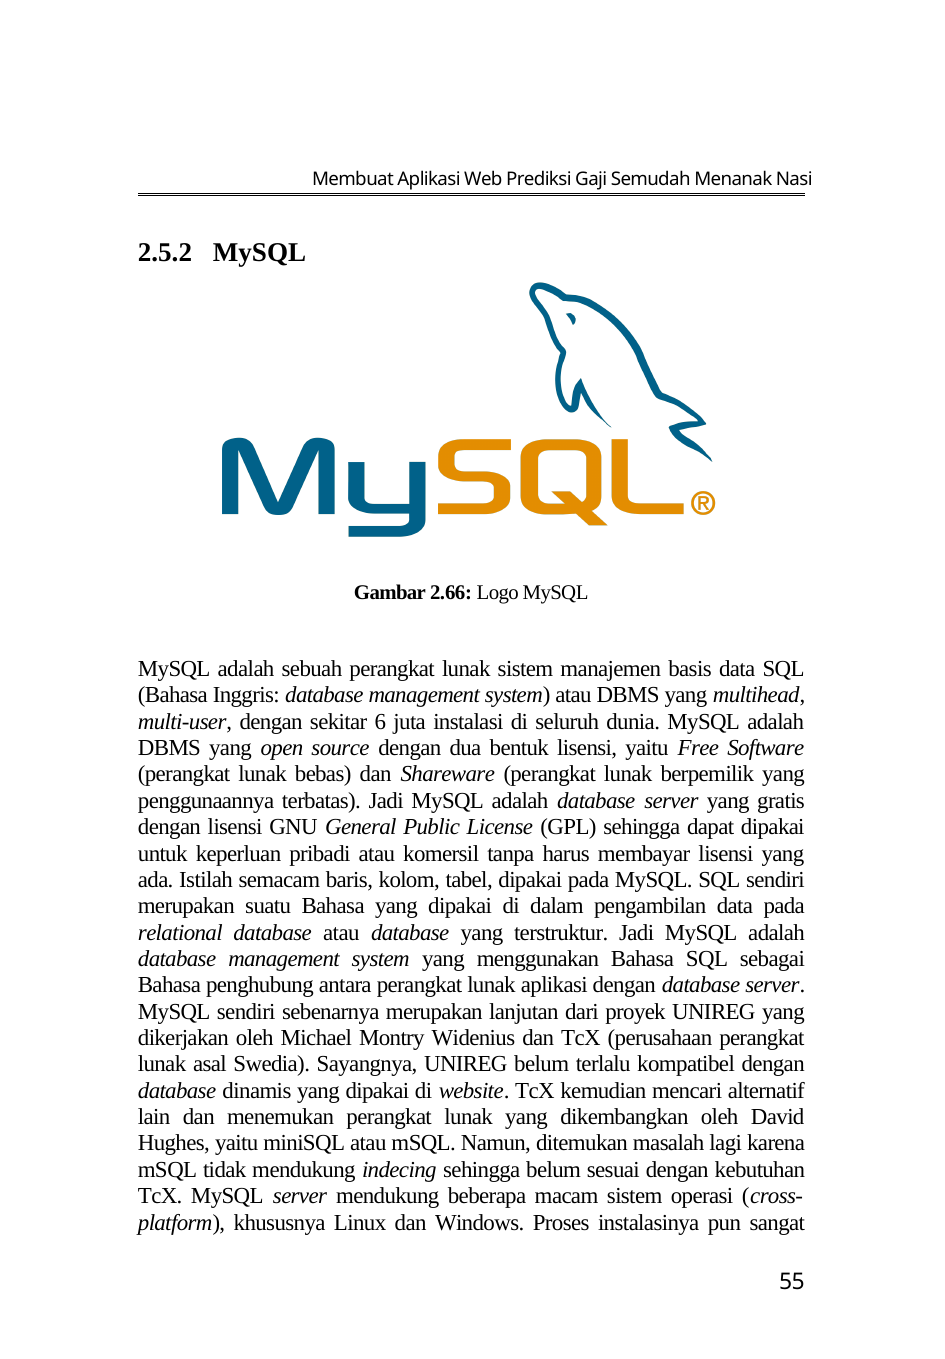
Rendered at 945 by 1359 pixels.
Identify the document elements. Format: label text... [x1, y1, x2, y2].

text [138, 655, 805, 1235]
text Gambar 2.66: Logo MySQL [138, 580, 805, 604]
subtitle MySQL [138, 236, 805, 267]
picture [205, 273, 738, 568]
